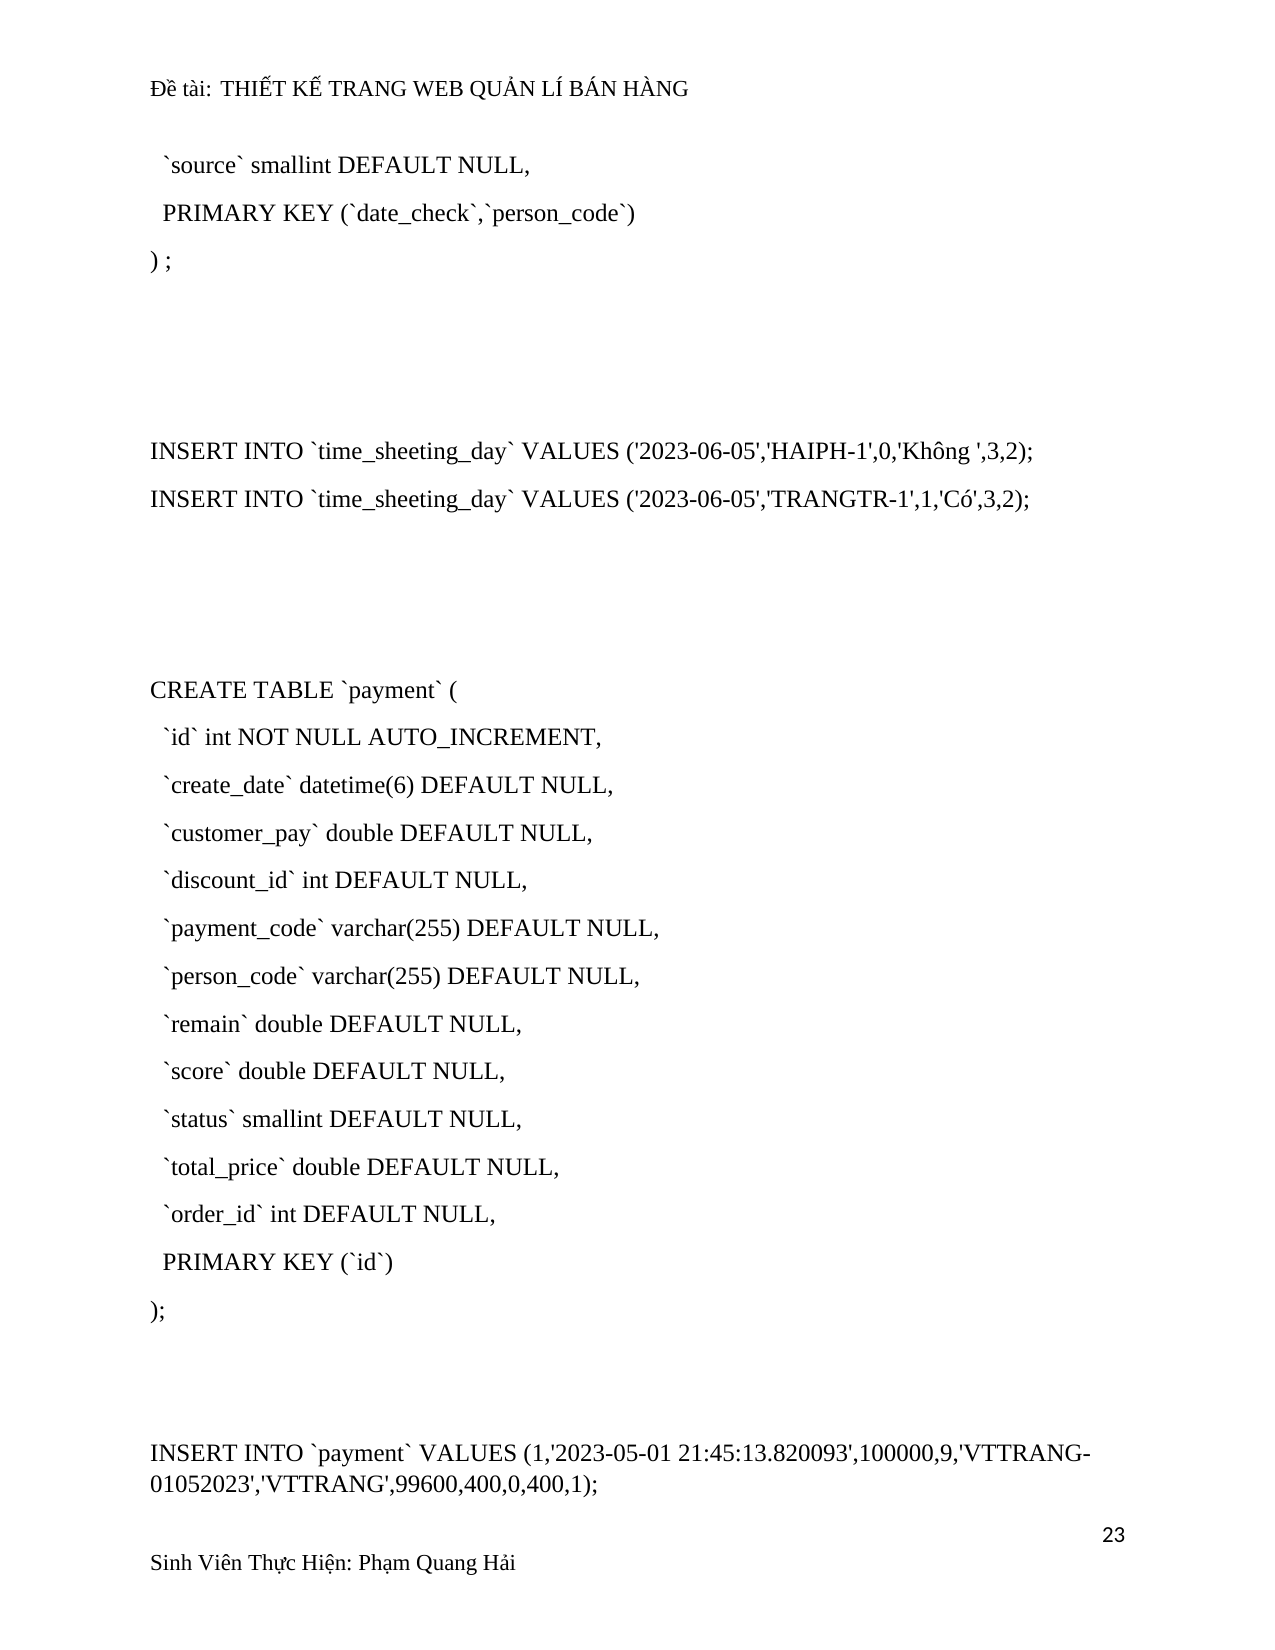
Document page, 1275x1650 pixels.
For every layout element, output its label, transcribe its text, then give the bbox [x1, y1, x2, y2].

text INSERT INTO `time_sheeting_day` VALUES ('2023-06-05','HAIPH-1',0,'Không ',3,2); [150, 436, 1125, 465]
text ) ; [150, 245, 1125, 274]
text `payment_code` varchar(255) DEFAULT NULL, [150, 913, 1125, 942]
text PRIMARY KEY (`date_check`,`person_code`) [150, 198, 1125, 226]
text ); [150, 1295, 1125, 1324]
text `status` smallint DEFAULT NULL, [150, 1104, 1125, 1133]
text `total_price` double DEFAULT NULL, [150, 1152, 1125, 1181]
text CREATE TABLE `payment` ( [150, 675, 1125, 703]
text INSERT INTO `payment` VALUES (1,'2023-05-01 21:45:13.820093',100000,9,'VTTRANG-01052023','VTTRANG',99600,400,0,400,1); [150, 1438, 1125, 1498]
text INSERT INTO `time_sheeting_day` VALUES ('2023-06-05','TRANGTR-1',1,'Có',3,2); [150, 484, 1125, 513]
text PRIMARY KEY (`id`) [150, 1247, 1125, 1276]
text `discount_id` int DEFAULT NULL, [150, 866, 1125, 894]
text `source` smallint DEFAULT NULL, [150, 150, 1125, 179]
text `order_id` int DEFAULT NULL, [150, 1199, 1125, 1228]
text `create_date` datetime(6) DEFAULT NULL, [150, 770, 1125, 799]
text `person_code` varchar(255) DEFAULT NULL, [150, 961, 1125, 990]
text `score` double DEFAULT NULL, [150, 1056, 1125, 1085]
text `remain` double DEFAULT NULL, [150, 1009, 1125, 1037]
text `id` int NOT NULL AUTO_INCREMENT, [150, 722, 1125, 751]
text `customer_pay` double DEFAULT NULL, [150, 818, 1125, 847]
